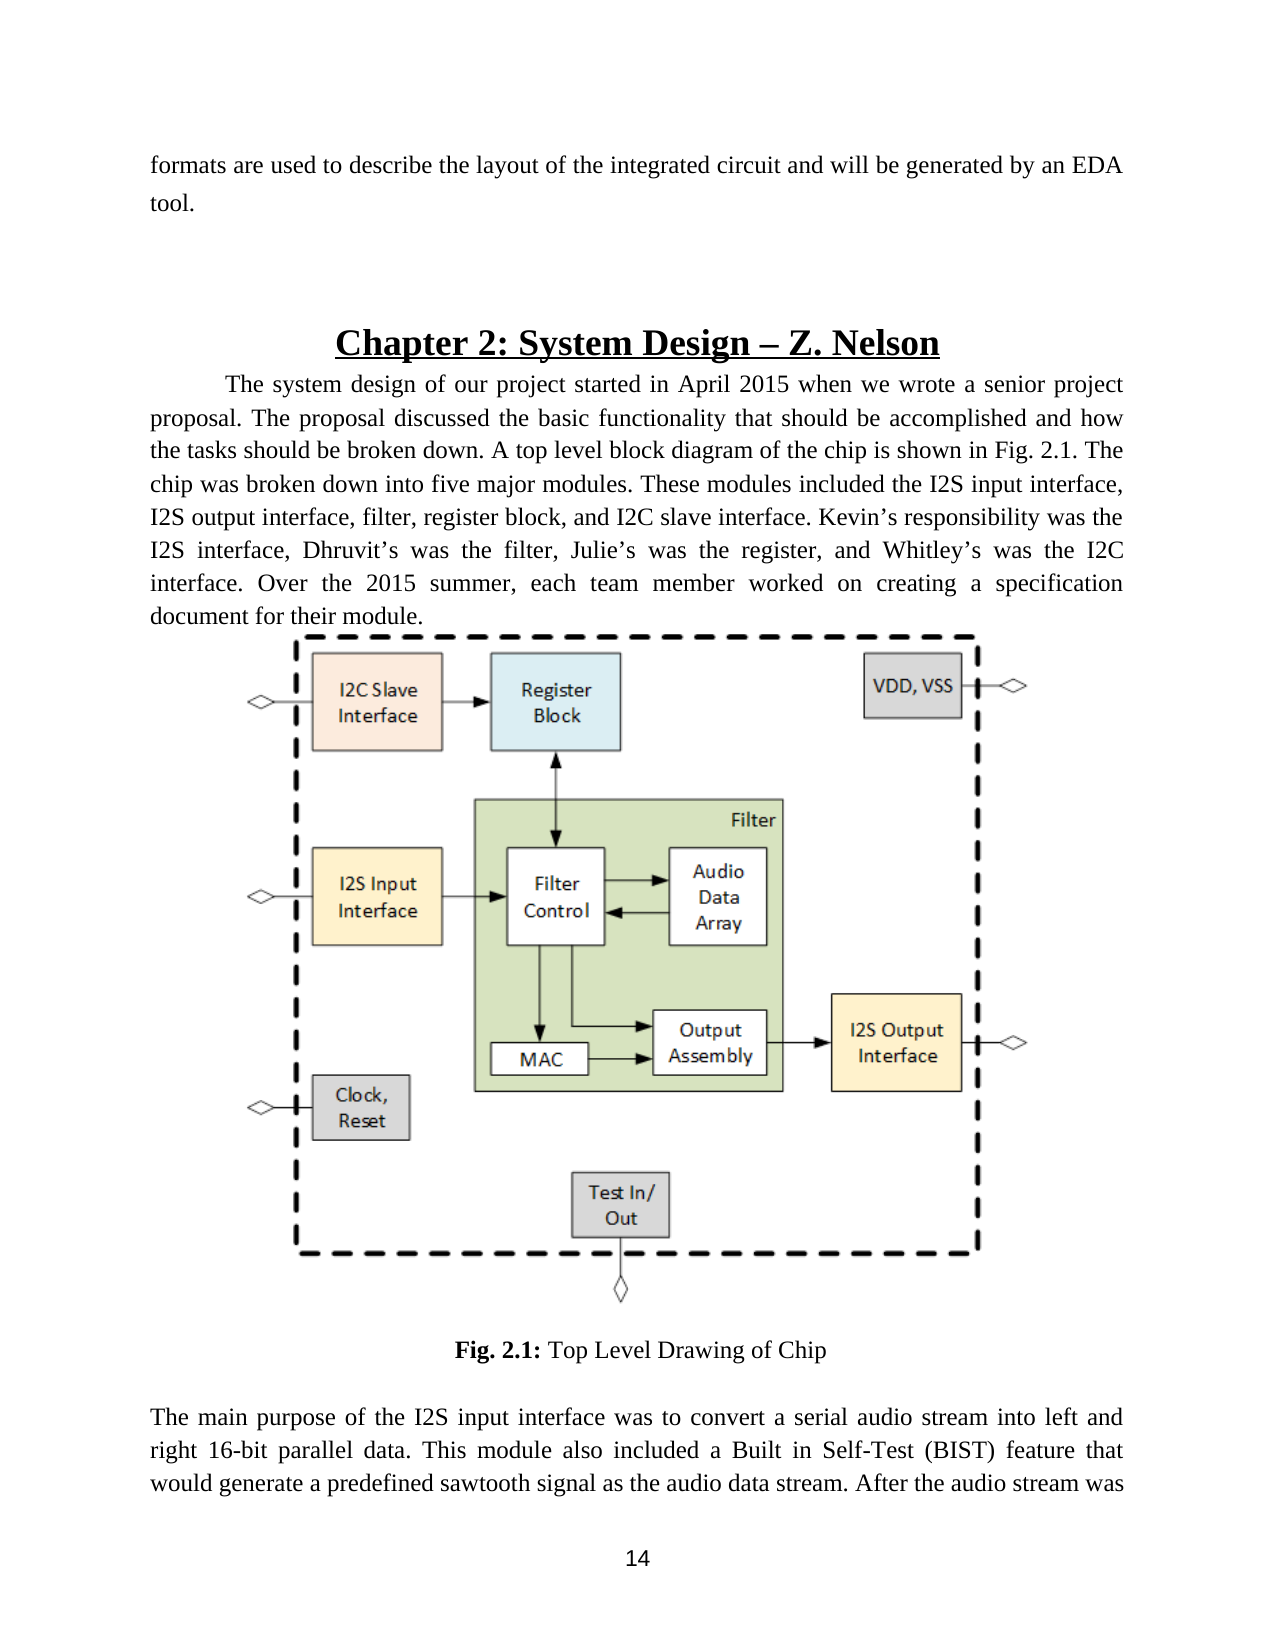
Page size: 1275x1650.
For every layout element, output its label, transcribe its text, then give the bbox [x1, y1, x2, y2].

text Fig. 2.1: Top Level Drawing of Chip [150, 1336, 1125, 1364]
text Chapter 2: System Design – Z. Nelson [150, 320, 1125, 363]
text The system design of our project started in April 2015 when we wrote a senior project proposal. The proposal discussed the basic functionality that should be accomplished and how the tasks should be broken down. A top level block diagram of the chip is shown in Fig. 2.1. The chip was broken down into five major modules. These modules included the I2S input interface, I2S output interface, filter, register block, and I2C slave interface. Kevin’s responsibility was the I2S interface, Dhruvit’s was the filter, Julie’s was the register, and Whitley’s was the I2C interface. Over the 2015 summer, each team member worked on creating a specification document for their module. [150, 369, 1125, 629]
picture [219, 633, 1056, 1332]
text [150, 150, 1125, 217]
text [150, 1402, 1125, 1496]
